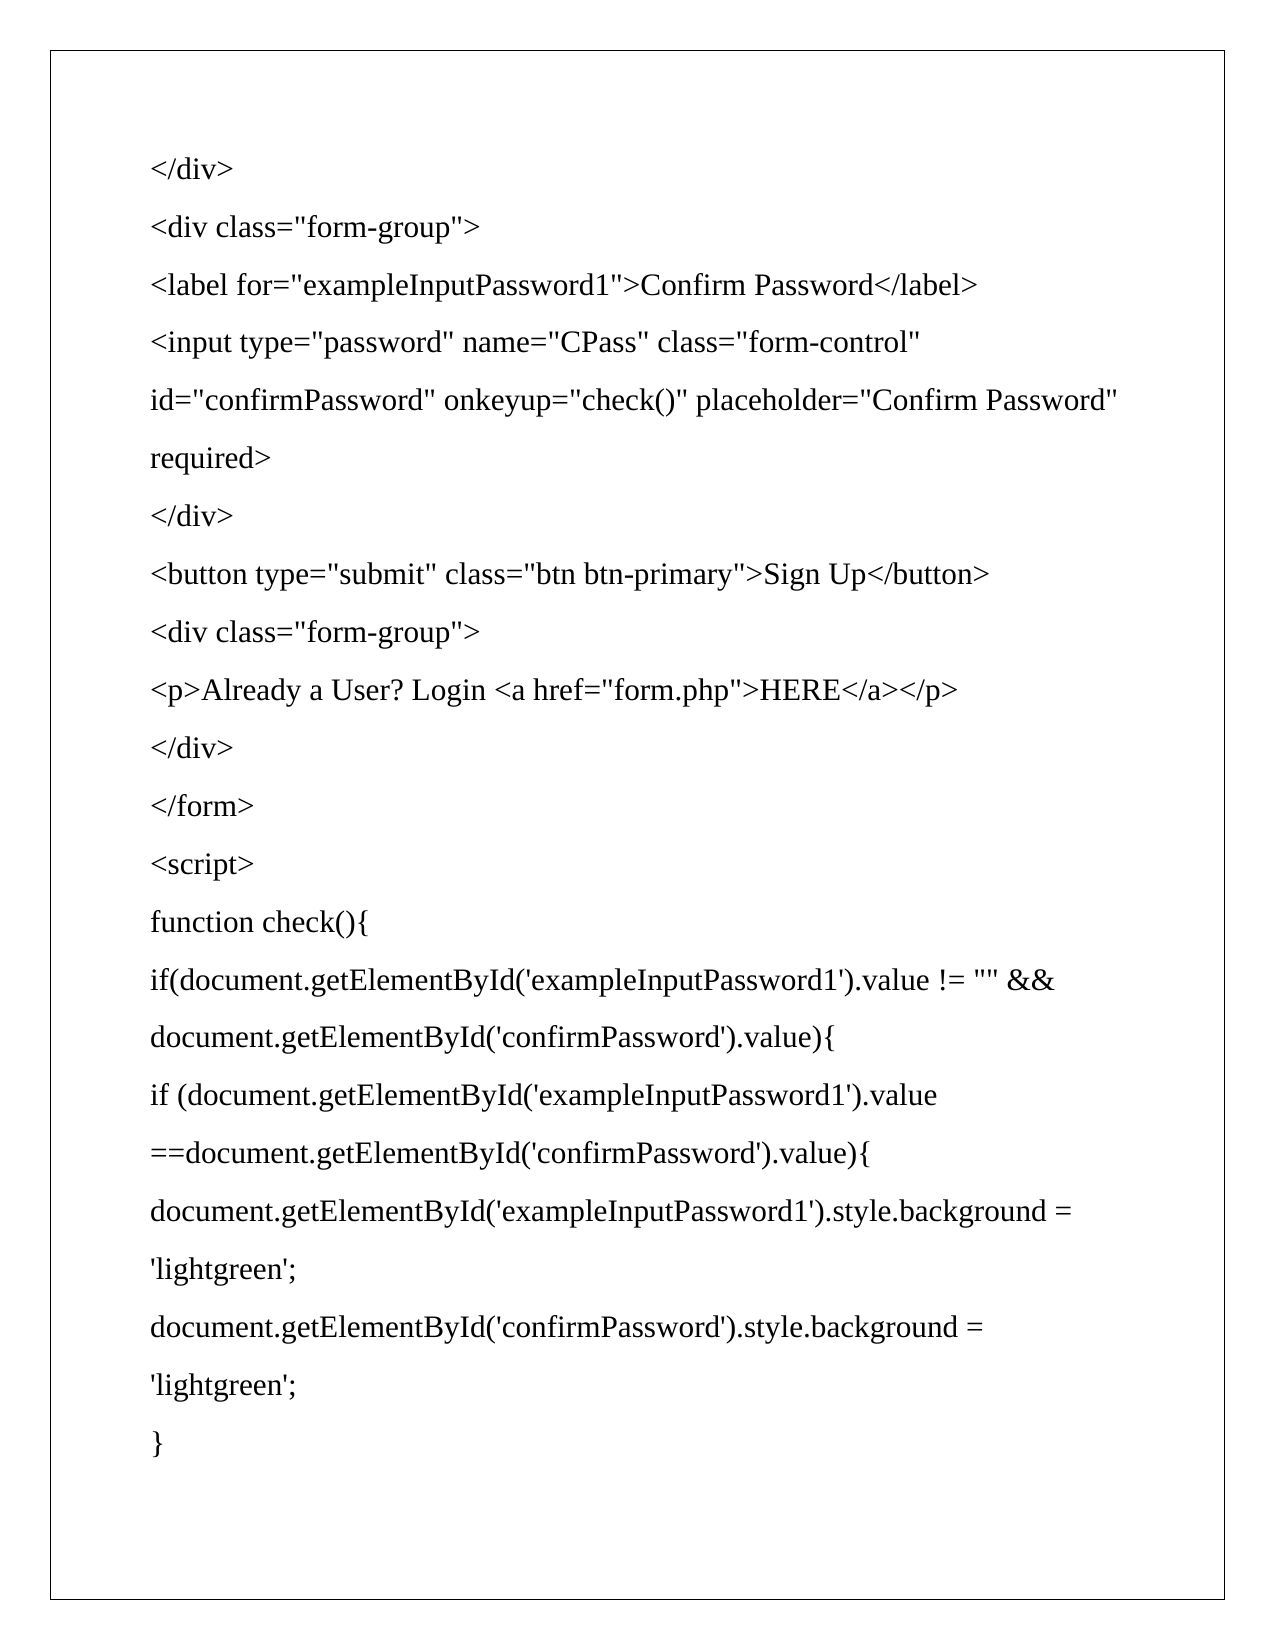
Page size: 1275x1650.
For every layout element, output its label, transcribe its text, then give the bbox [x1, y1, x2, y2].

text document.getElementById('confirmPassword').value){ [150, 1019, 1125, 1055]
text <div class="form-group"> [150, 208, 1125, 244]
text function check(){ [150, 903, 1125, 939]
text <div class="form-group"> [150, 613, 1125, 649]
text document.getElementById('exampleInputPassword1').style.background = [150, 1192, 1125, 1228]
text if (document.getElementById('exampleInputPassword1').value [150, 1077, 1125, 1113]
text <input type="password" name="CPass" class="form-control" [150, 324, 1125, 360]
text </div> [150, 497, 1125, 533]
text <label for="exampleInputPassword1">Confirm Password</label> [150, 266, 1125, 302]
text 'lightgreen'; [150, 1366, 1125, 1402]
text <button type="submit" class="btn btn-primary">Sign Up</button> [150, 555, 1125, 591]
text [150, 1308, 1125, 1344]
text <script> [150, 845, 1125, 881]
text required> [150, 439, 1125, 476]
text </form> [150, 787, 1125, 823]
text id="confirmPassword" onkeyup="check()" placeholder="Confirm Password" [150, 382, 1125, 418]
text </div> [150, 150, 1125, 186]
text <p>Already a User? Login <a href="form.php">HERE</a></p> [150, 671, 1125, 707]
text 'lightgreen'; [150, 1250, 1125, 1286]
text </div> [150, 729, 1125, 765]
text } [150, 1424, 1125, 1460]
text if(document.getElementById('exampleInputPassword1').value != "" && [150, 961, 1125, 997]
text ==document.getElementById('confirmPassword').value){ [150, 1134, 1125, 1171]
